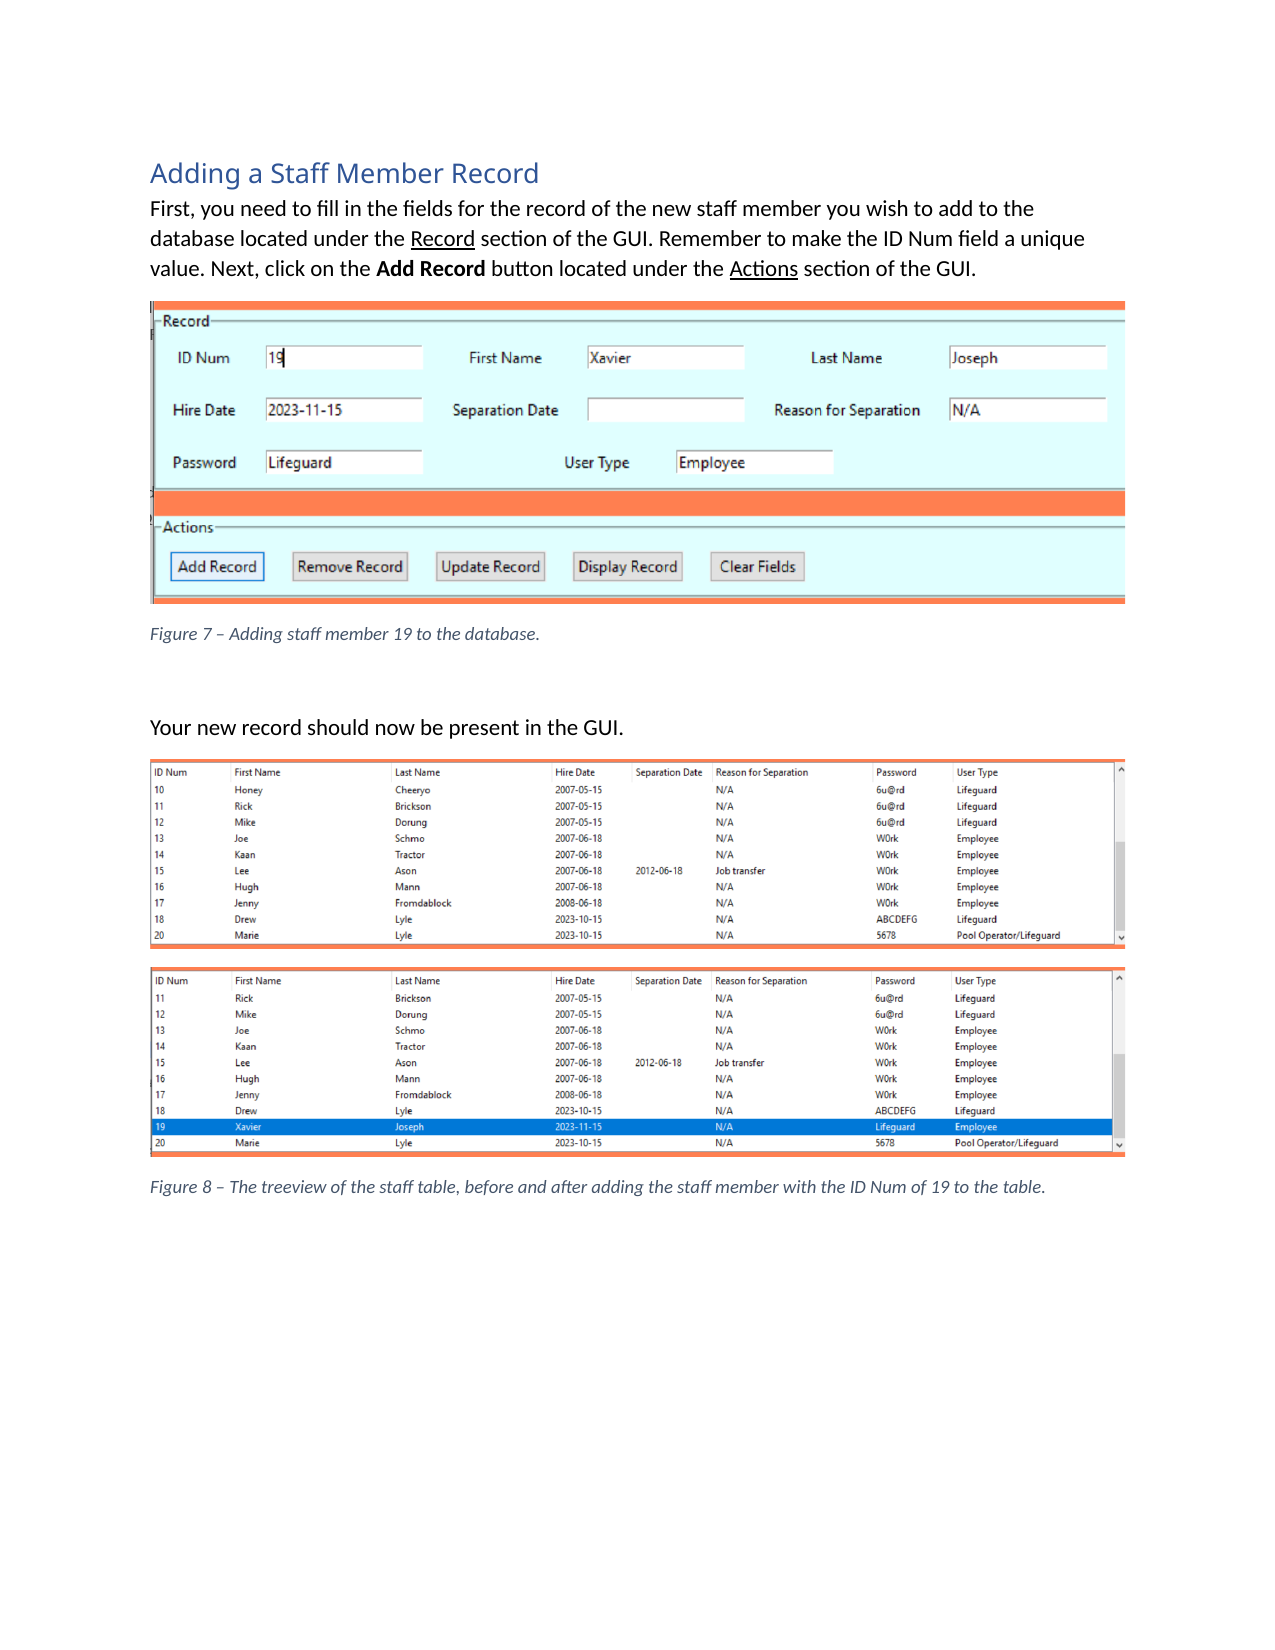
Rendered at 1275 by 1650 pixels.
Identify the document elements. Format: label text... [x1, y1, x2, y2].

text First, you need to fill in the fields for the record of the new staff member you wish to add to the database located under the Record section of the GUI. Remember to make the ID Num field a unique value. Next, click on the Add Record button located under the Actions section of the GUI. [150, 194, 1125, 282]
picture [150, 759, 1125, 949]
picture [150, 967, 1125, 1157]
text Figure 7 – Adding staff member 19 to the database. [150, 622, 1125, 645]
picture [150, 301, 1125, 604]
subtitle Adding a Staff Member Record [150, 154, 1125, 191]
text Figure 8 – The treeview of the staff table, before and after adding the staff member with the ID Num of 19 to the table. [150, 1175, 1125, 1198]
text Your new record should now be present in the GUI. [150, 713, 1125, 741]
